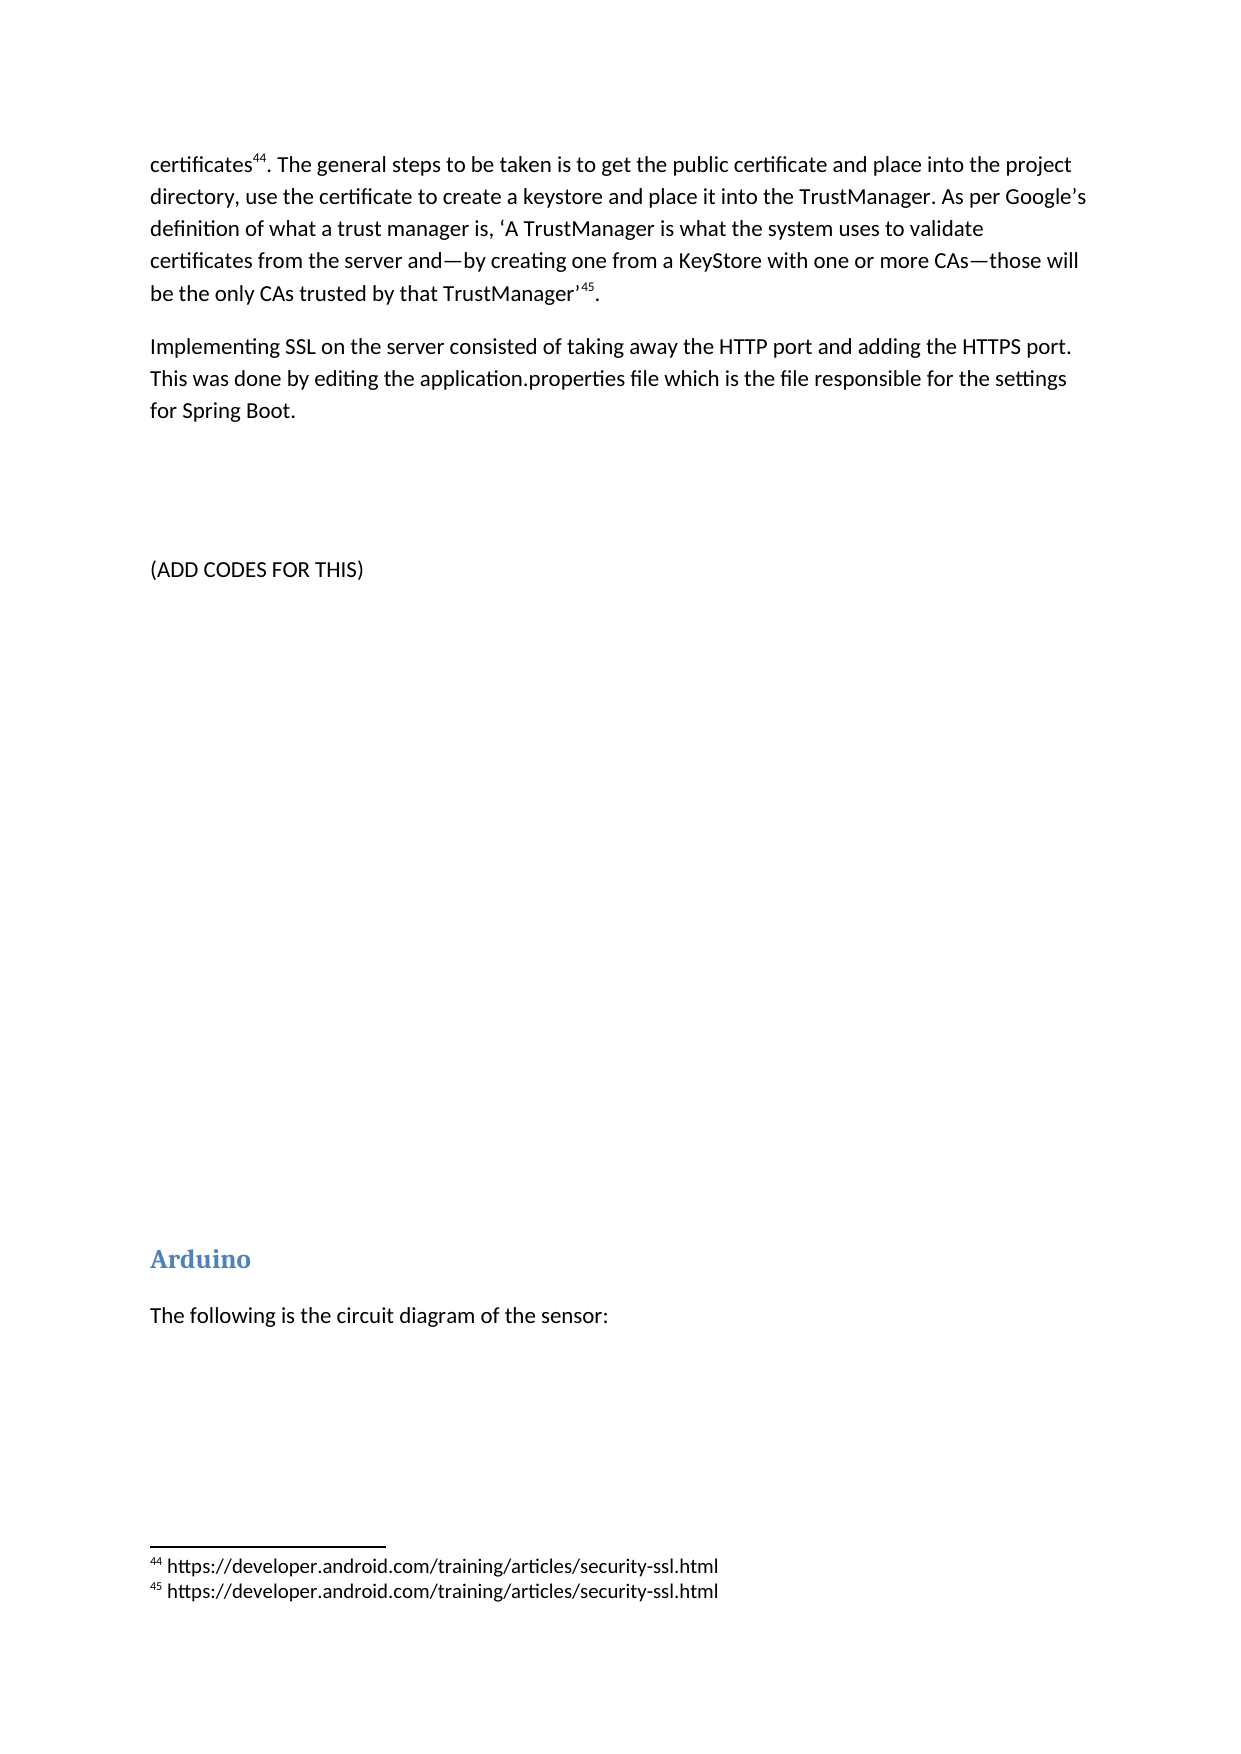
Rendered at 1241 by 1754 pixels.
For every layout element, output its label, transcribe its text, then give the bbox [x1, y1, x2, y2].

text Implementing SSL on the server consisted of taking away the HTTP port and adding the HTTPS port. This was done by editing the application.properties file which is the file responsible for the settings for Spring Boot. [150, 332, 1090, 424]
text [150, 150, 1090, 307]
text (ADD CODES FOR THIS) [150, 555, 1090, 583]
text The following is the circuit diagram of the sensor: [150, 1301, 1090, 1329]
text Arduino [150, 1244, 1090, 1276]
